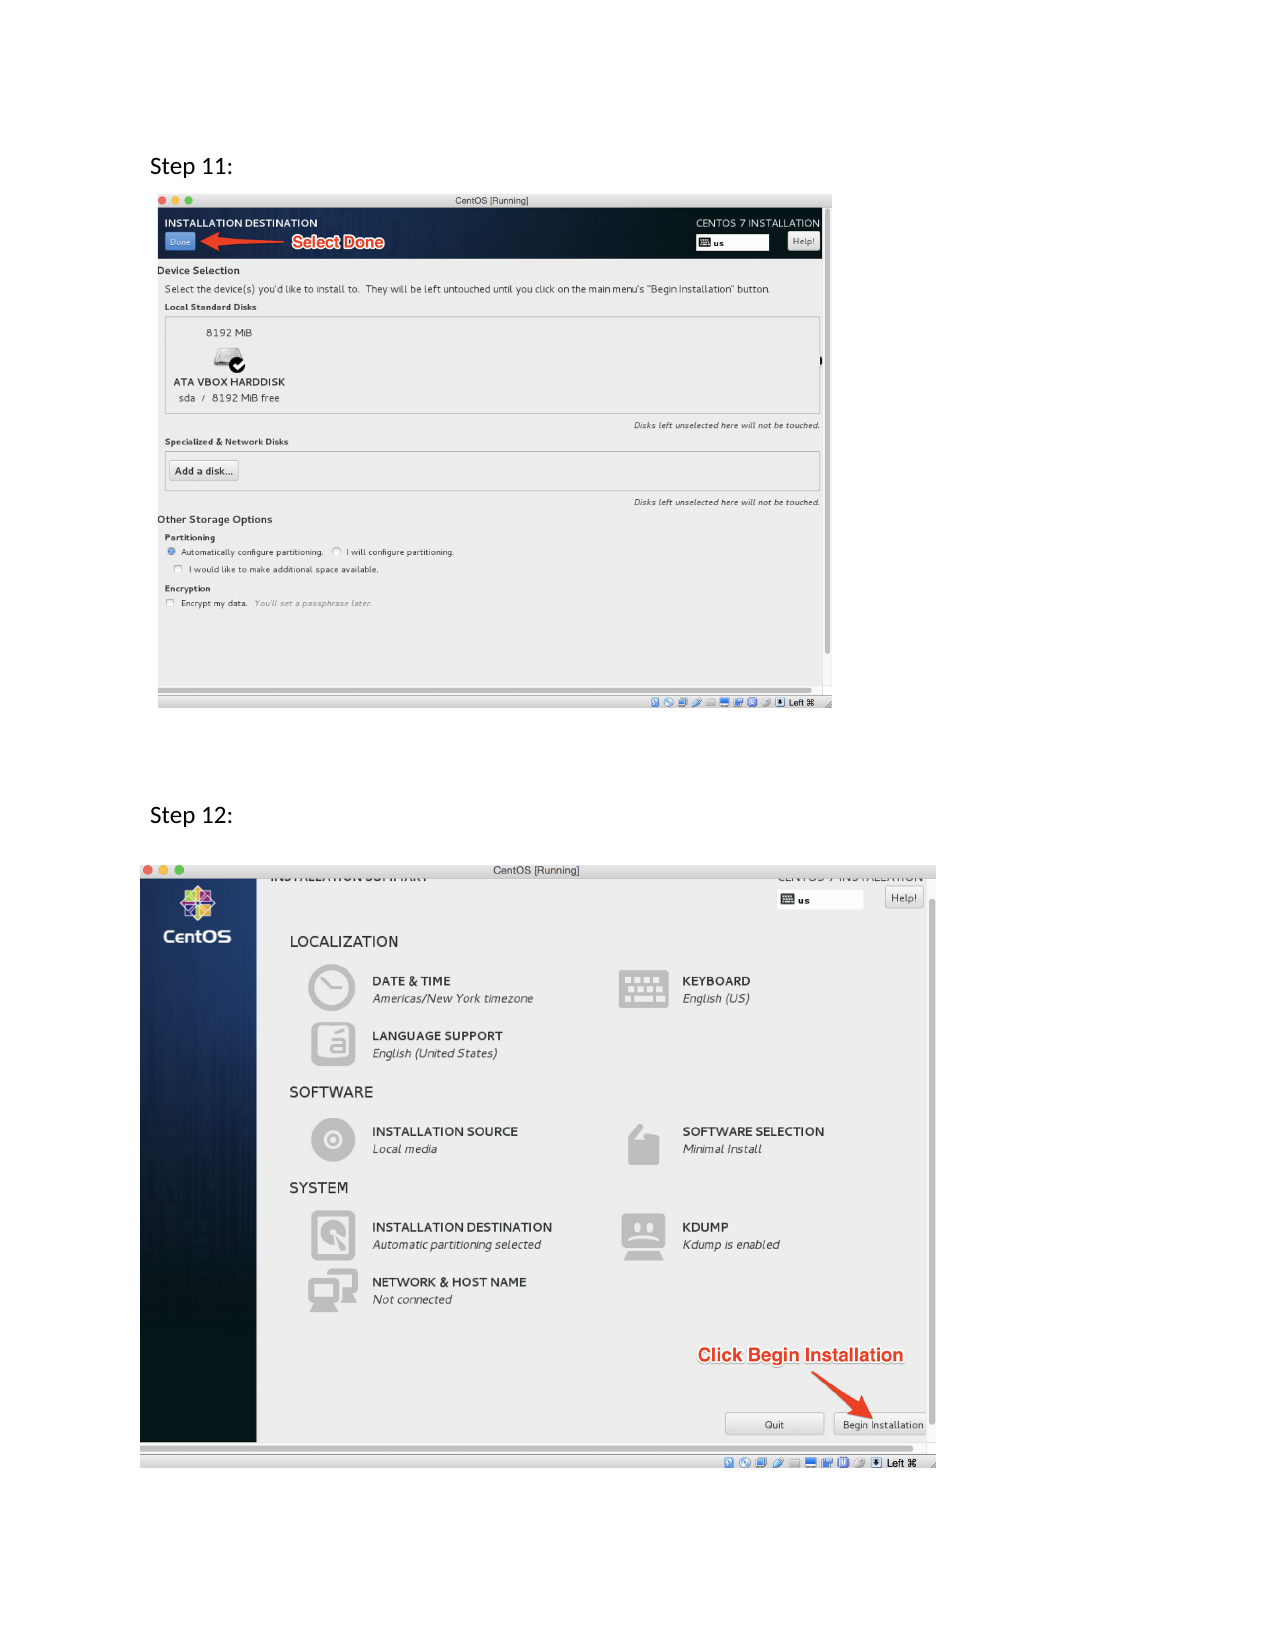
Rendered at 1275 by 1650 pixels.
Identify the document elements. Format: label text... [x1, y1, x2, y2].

picture [157, 194, 834, 708]
text Step 11: [150, 150, 1125, 181]
text Step 12: [150, 799, 1125, 829]
picture [140, 865, 936, 1468]
